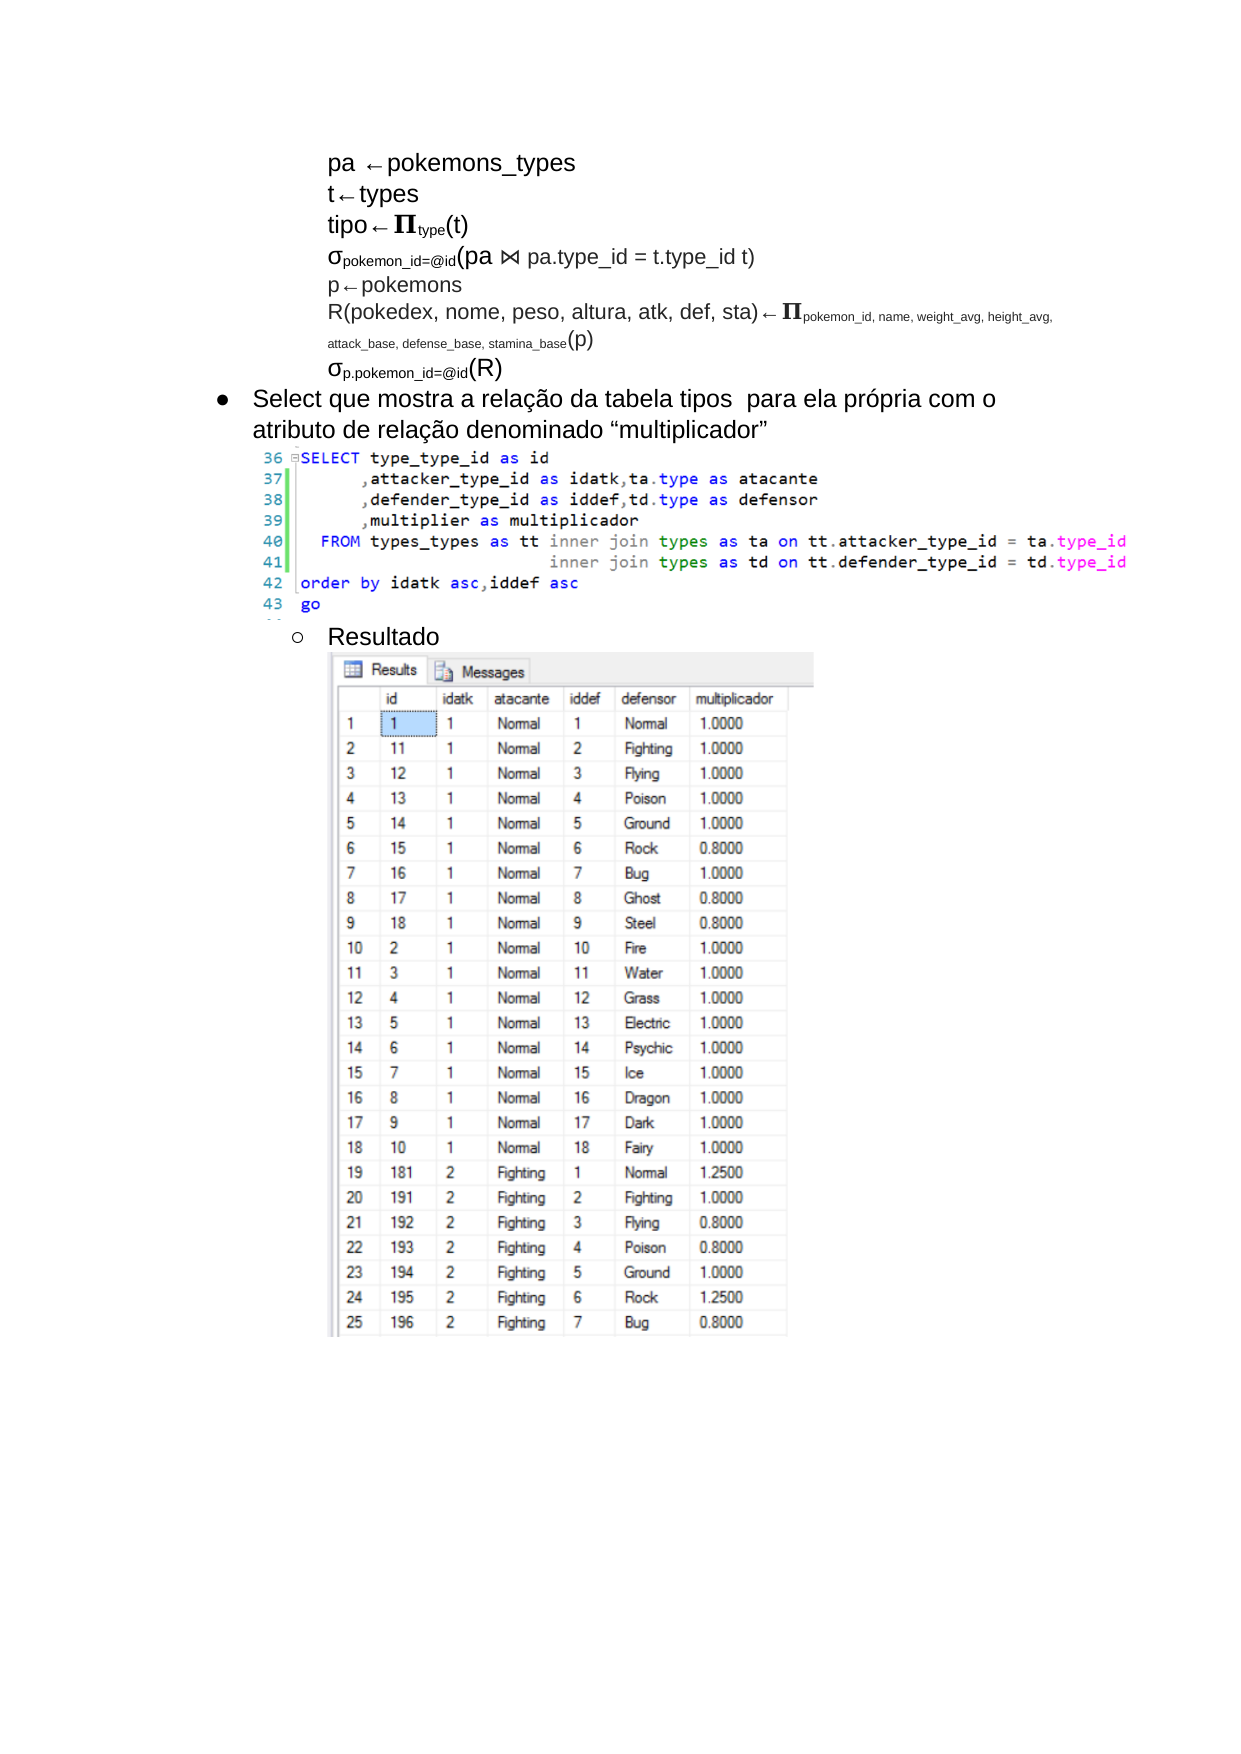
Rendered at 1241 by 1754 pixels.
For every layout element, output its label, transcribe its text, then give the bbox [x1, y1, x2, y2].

picture [327, 652, 814, 1337]
picture [252, 446, 1138, 620]
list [290, 148, 1063, 382]
